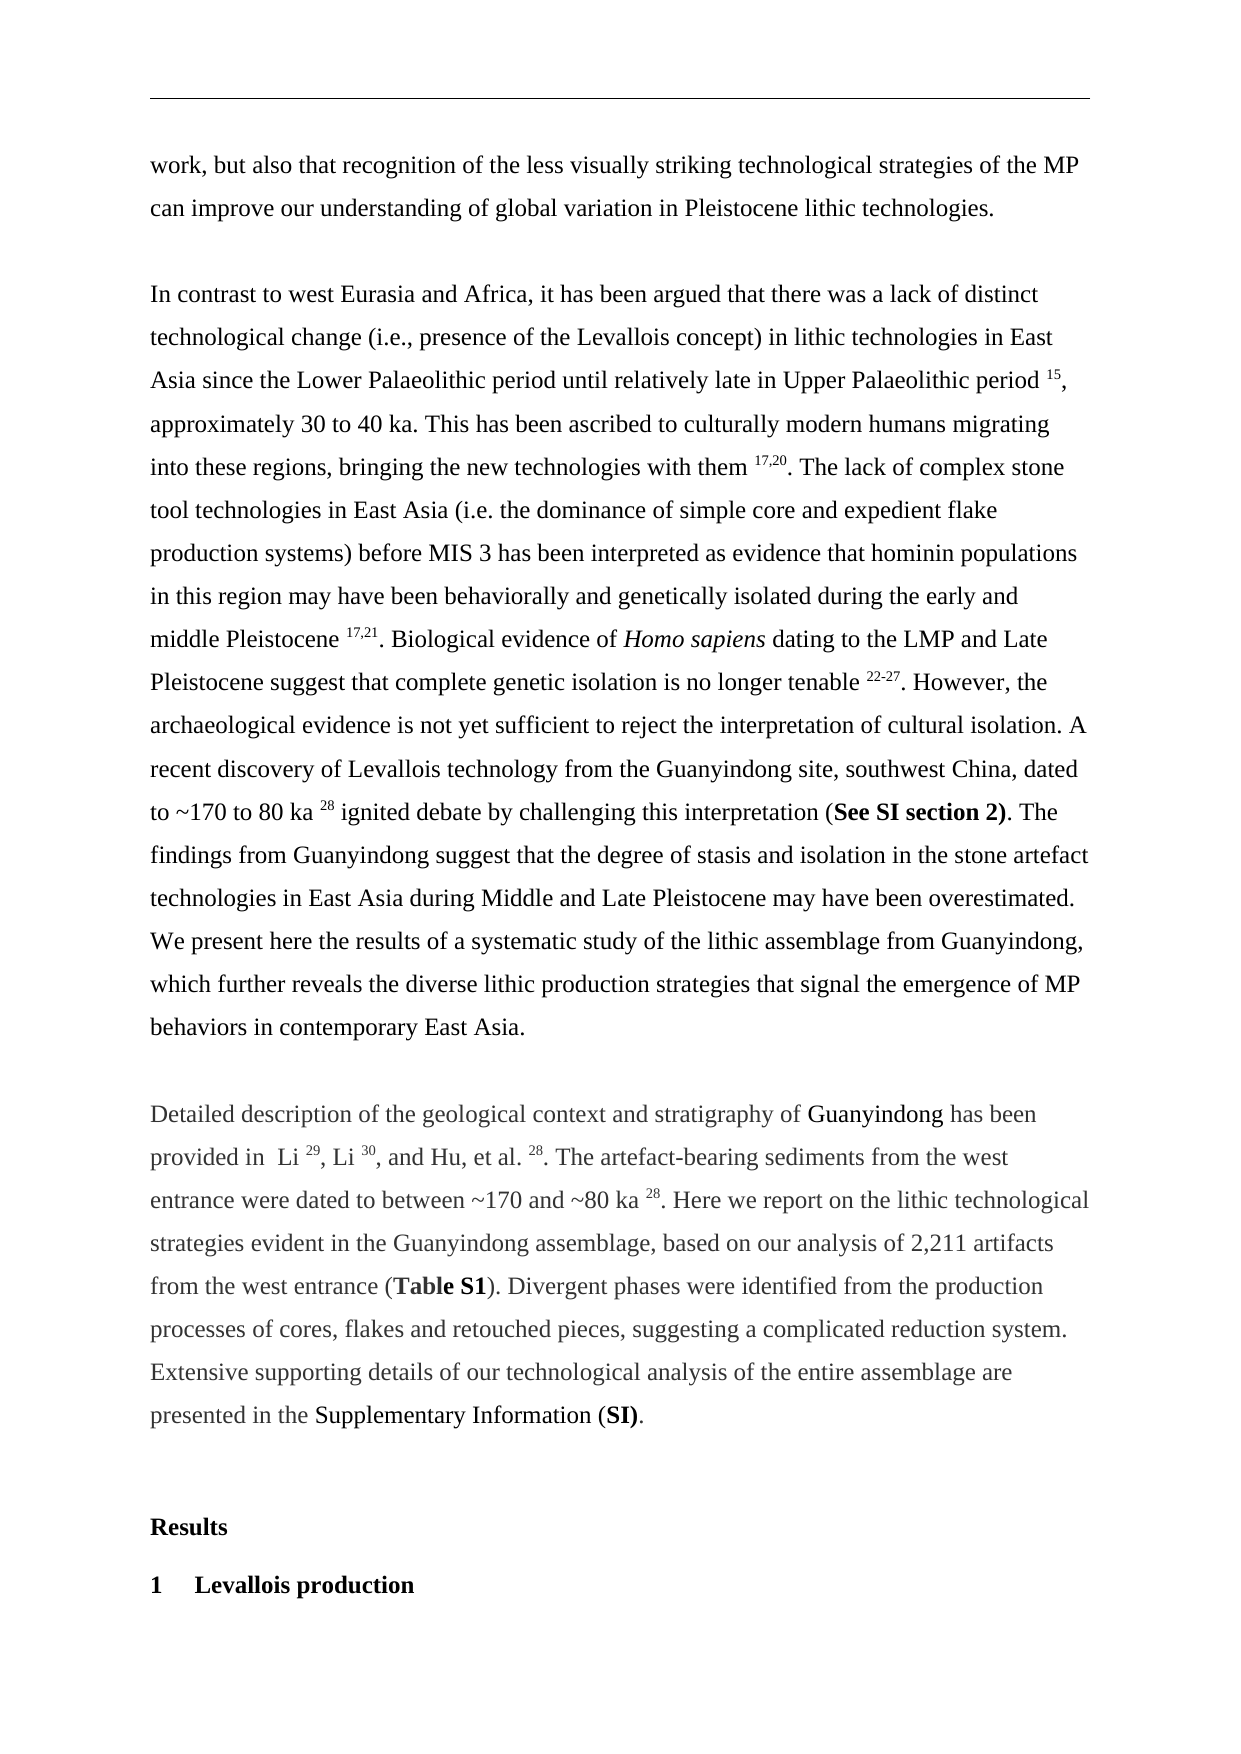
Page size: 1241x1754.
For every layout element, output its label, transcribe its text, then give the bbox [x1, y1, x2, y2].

subtitle Levallois production [150, 1570, 1090, 1598]
text Detailed description of the geological context and stratigraphy of Guanyindong has been provided in Li 29, Li 30, and Hu, et al. 28. The artefact-bearing sediments from the west entrance were dated to between ~170 and ~80 ka 28. Here we report on the lithic technological strategies evident in the Guanyindong assemblage, based on our analysis of 2,211 artifacts from the west entrance (Table S1). Divergent phases were identified from the production processes of cores, flakes and retouched pieces, suggesting a complicated reduction system. Extensive supporting details of our technological analysis of the entire assemblage are presented in the Supplementary Information (SI). [150, 1099, 1090, 1429]
text In contrast to west Eurasia and Africa, it has been argued that there was a lack of distinct technological change (i.e., presence of the Levallois concept) in lithic technologies in East Asia since the Lower Palaeolithic period until relatively late in Upper Palaeolithic period 15, approximately 30 to 40 ka. This has been ascribed to culturally modern humans migrating into these regions, bringing the new technologies with them 17,20. The lack of complex stone tool technologies in East Asia (i.e. the dominance of simple core and expedient flake production systems) before MIS 3 has been interpreted as evidence that hominin populations in this region may have been behaviorally and genetically isolated during the early and middle Pleistocene 17,21. Biological evidence of Homo sapiens dating to the LMP and Late Pleistocene suggest that complete genetic isolation is no longer tenable 22-27. However, the archaeological evidence is not yet sufficient to reject the interpretation of cultural isolation. A recent discovery of Levallois technology from the Guanyindong site, southwest China, dated to ~170 to 80 ka 28 ignited debate by challenging this interpretation (See SI section 2). The findings from Guanyindong suggest that the degree of stasis and isolation in the stone artefact technologies in East Asia during Middle and Late Pleistocene may have been overestimated. We present here the results of a systematic study of the lithic assemblage from Guanyindong, which further reveals the diverse lithic production strategies that signal the emergence of MP behaviors in contemporary East Asia. [150, 279, 1090, 1041]
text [150, 150, 1090, 222]
subtitle Results [150, 1512, 1090, 1541]
